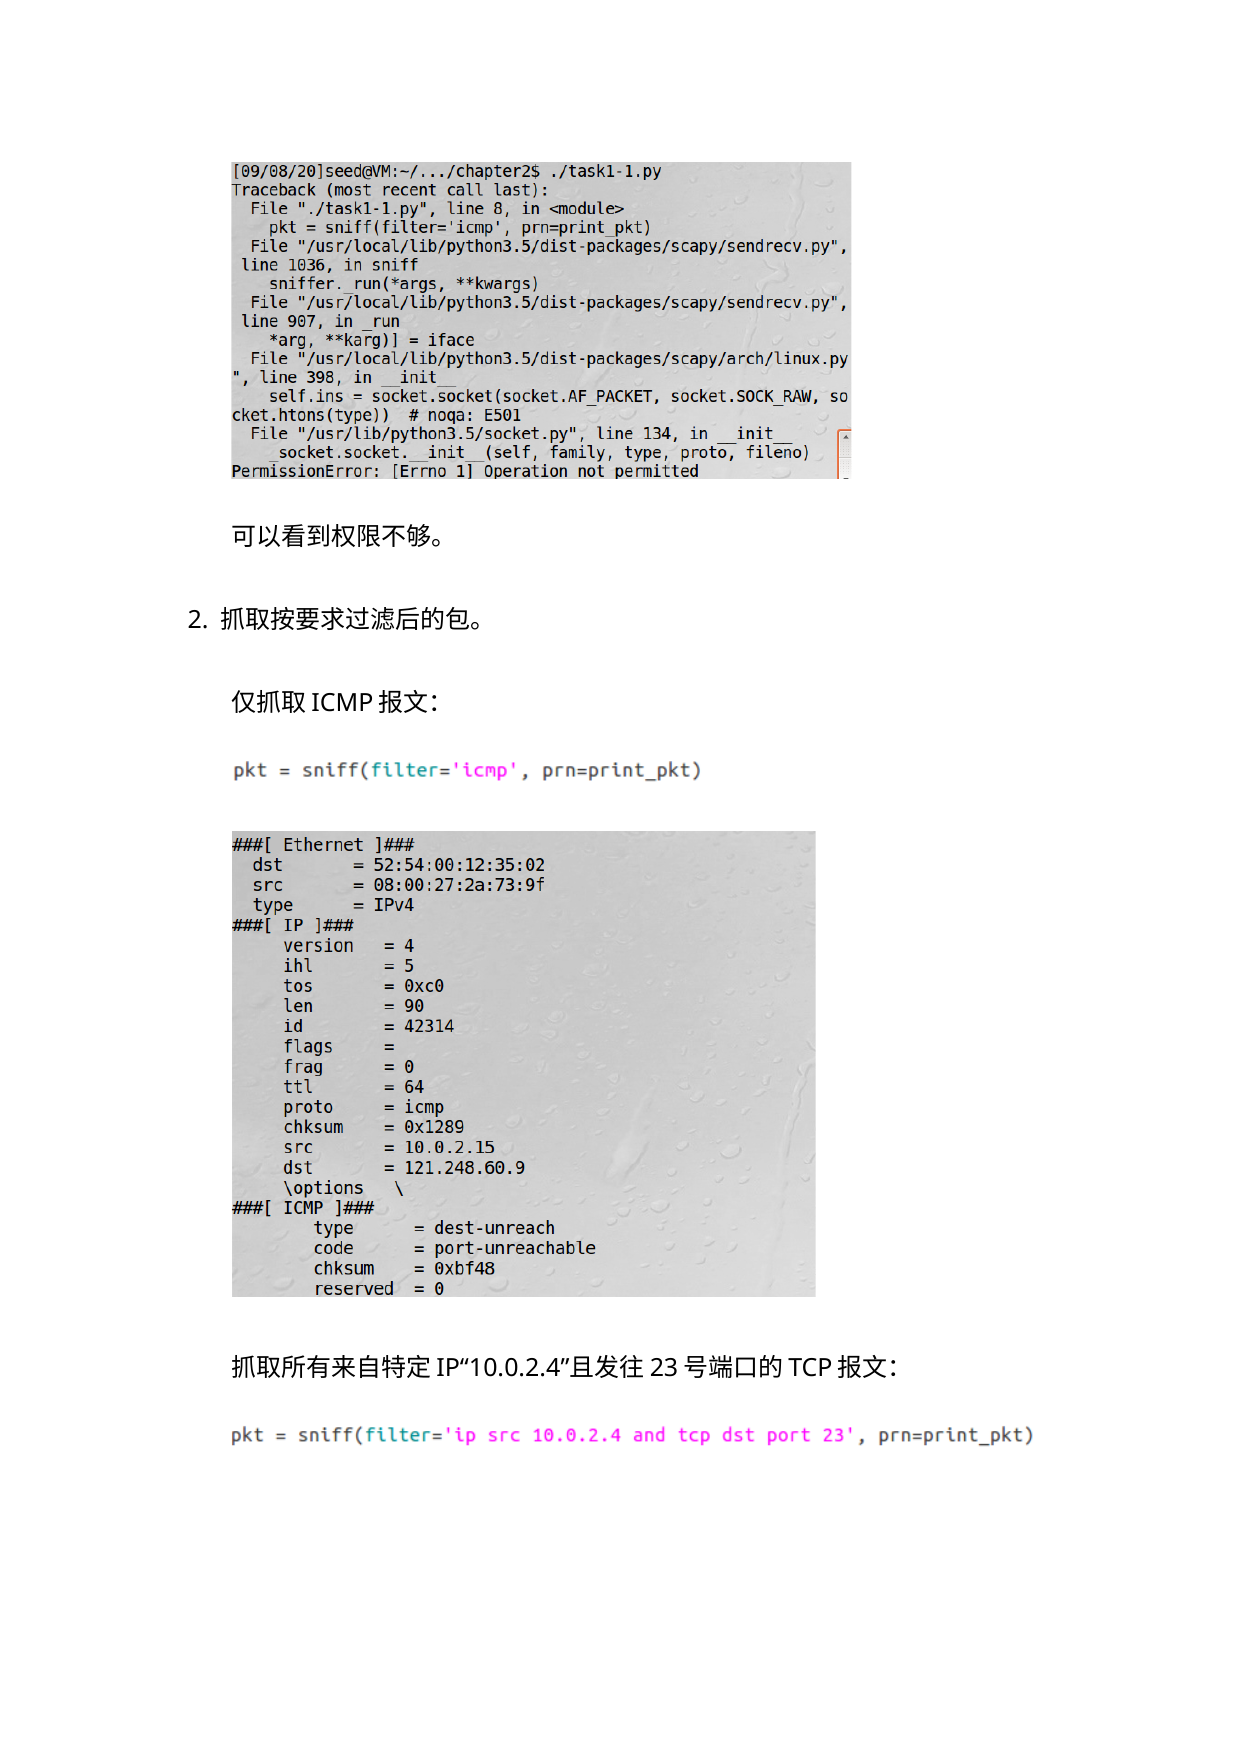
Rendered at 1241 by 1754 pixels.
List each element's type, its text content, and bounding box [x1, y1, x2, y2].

list 可以看到权限不够。 [187, 502, 1053, 567]
picture [231, 162, 852, 479]
list 抓取按要求过滤后的包。 [187, 585, 1053, 650]
picture [231, 831, 816, 1297]
picture [231, 751, 847, 786]
picture [231, 1416, 1034, 1449]
list 仅抓取ICMP报文： [187, 668, 1053, 733]
list 抓取所有来自特定IP“10.0.2.4”且发往23号端口的TCP报文： [187, 1333, 1053, 1398]
